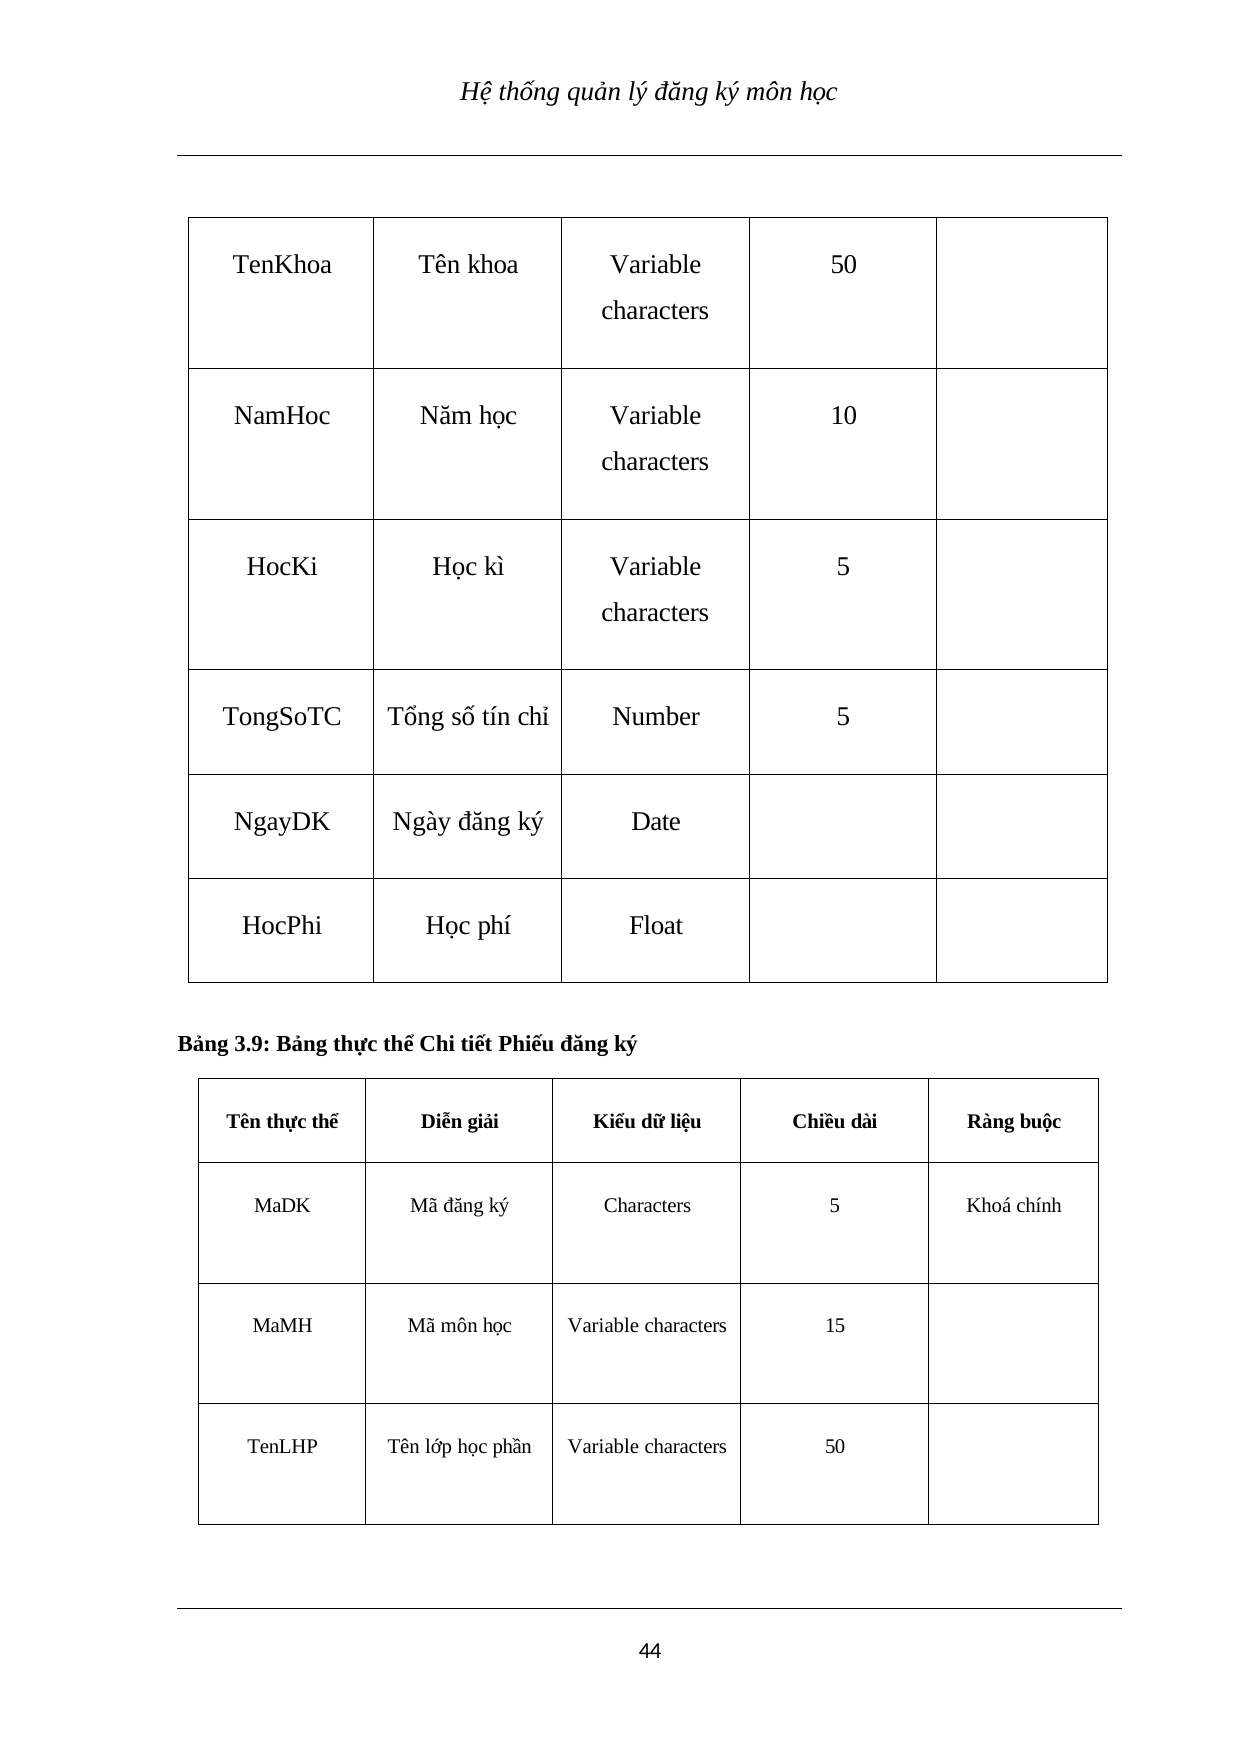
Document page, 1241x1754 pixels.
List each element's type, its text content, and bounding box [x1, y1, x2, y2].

table_header 50 [750, 218, 936, 368]
table_cell Khoá chính [929, 1163, 1098, 1282]
table_cell [750, 775, 936, 878]
table_cell MaMH [199, 1284, 365, 1403]
table_cell Variable characters [562, 520, 749, 669]
table_cell 50 [741, 1404, 928, 1524]
table_header Tên thực thể [199, 1079, 365, 1162]
table_cell Năm học [374, 369, 561, 519]
table_header Variable characters [562, 218, 749, 368]
table_cell Date [562, 775, 749, 878]
table_header Ràng buộc [929, 1079, 1098, 1162]
table_cell Float [562, 879, 749, 982]
table_cell 10 [750, 369, 936, 519]
table_header [937, 218, 1107, 368]
table_cell [750, 879, 936, 982]
table_cell [937, 879, 1107, 982]
table_cell NgayDK [189, 775, 373, 878]
table_cell NamHoc [189, 369, 373, 519]
table_cell Tổng số tín chỉ [374, 670, 561, 774]
table_cell 5 [750, 520, 936, 669]
table_cell [929, 1404, 1098, 1524]
table_cell [929, 1284, 1098, 1403]
table_cell MaDK [199, 1163, 365, 1282]
table_header TenKhoa [189, 218, 373, 368]
table_cell [937, 775, 1107, 878]
table_cell 5 [741, 1163, 928, 1282]
table_cell Number [562, 670, 749, 774]
table_header Chiều dài [741, 1079, 928, 1162]
table_cell TongSoTC [189, 670, 373, 774]
table_cell Ngày đăng ký [374, 775, 561, 878]
table_header Diễn giải [366, 1079, 552, 1162]
table_header Kiểu dữ liệu [553, 1079, 740, 1162]
table_cell Mã đăng ký [366, 1163, 552, 1282]
table_cell [937, 520, 1107, 669]
table_cell HocPhi [189, 879, 373, 982]
table_cell [937, 369, 1107, 519]
table_cell Học kì [374, 520, 561, 669]
text Bảng 3.9: Bảng thực thể Chi tiết Phiếu đăng ký [177, 1031, 1166, 1057]
table_cell 5 [750, 670, 936, 774]
table_cell HocKi [189, 520, 373, 669]
table_cell Variable characters [562, 369, 749, 519]
table_cell [937, 670, 1107, 774]
table_cell Characters [553, 1163, 740, 1282]
table_cell Variable characters [553, 1284, 740, 1403]
table_cell Mã môn học [366, 1284, 552, 1403]
table_cell Học phí [374, 879, 561, 982]
table_cell TenLHP [199, 1404, 365, 1524]
table_header Tên khoa [374, 218, 561, 368]
table_cell Variable characters [553, 1404, 740, 1524]
table_cell Tên lớp học phần [366, 1404, 552, 1524]
table_cell 15 [741, 1284, 928, 1403]
text 44 [148, 1636, 1152, 1664]
